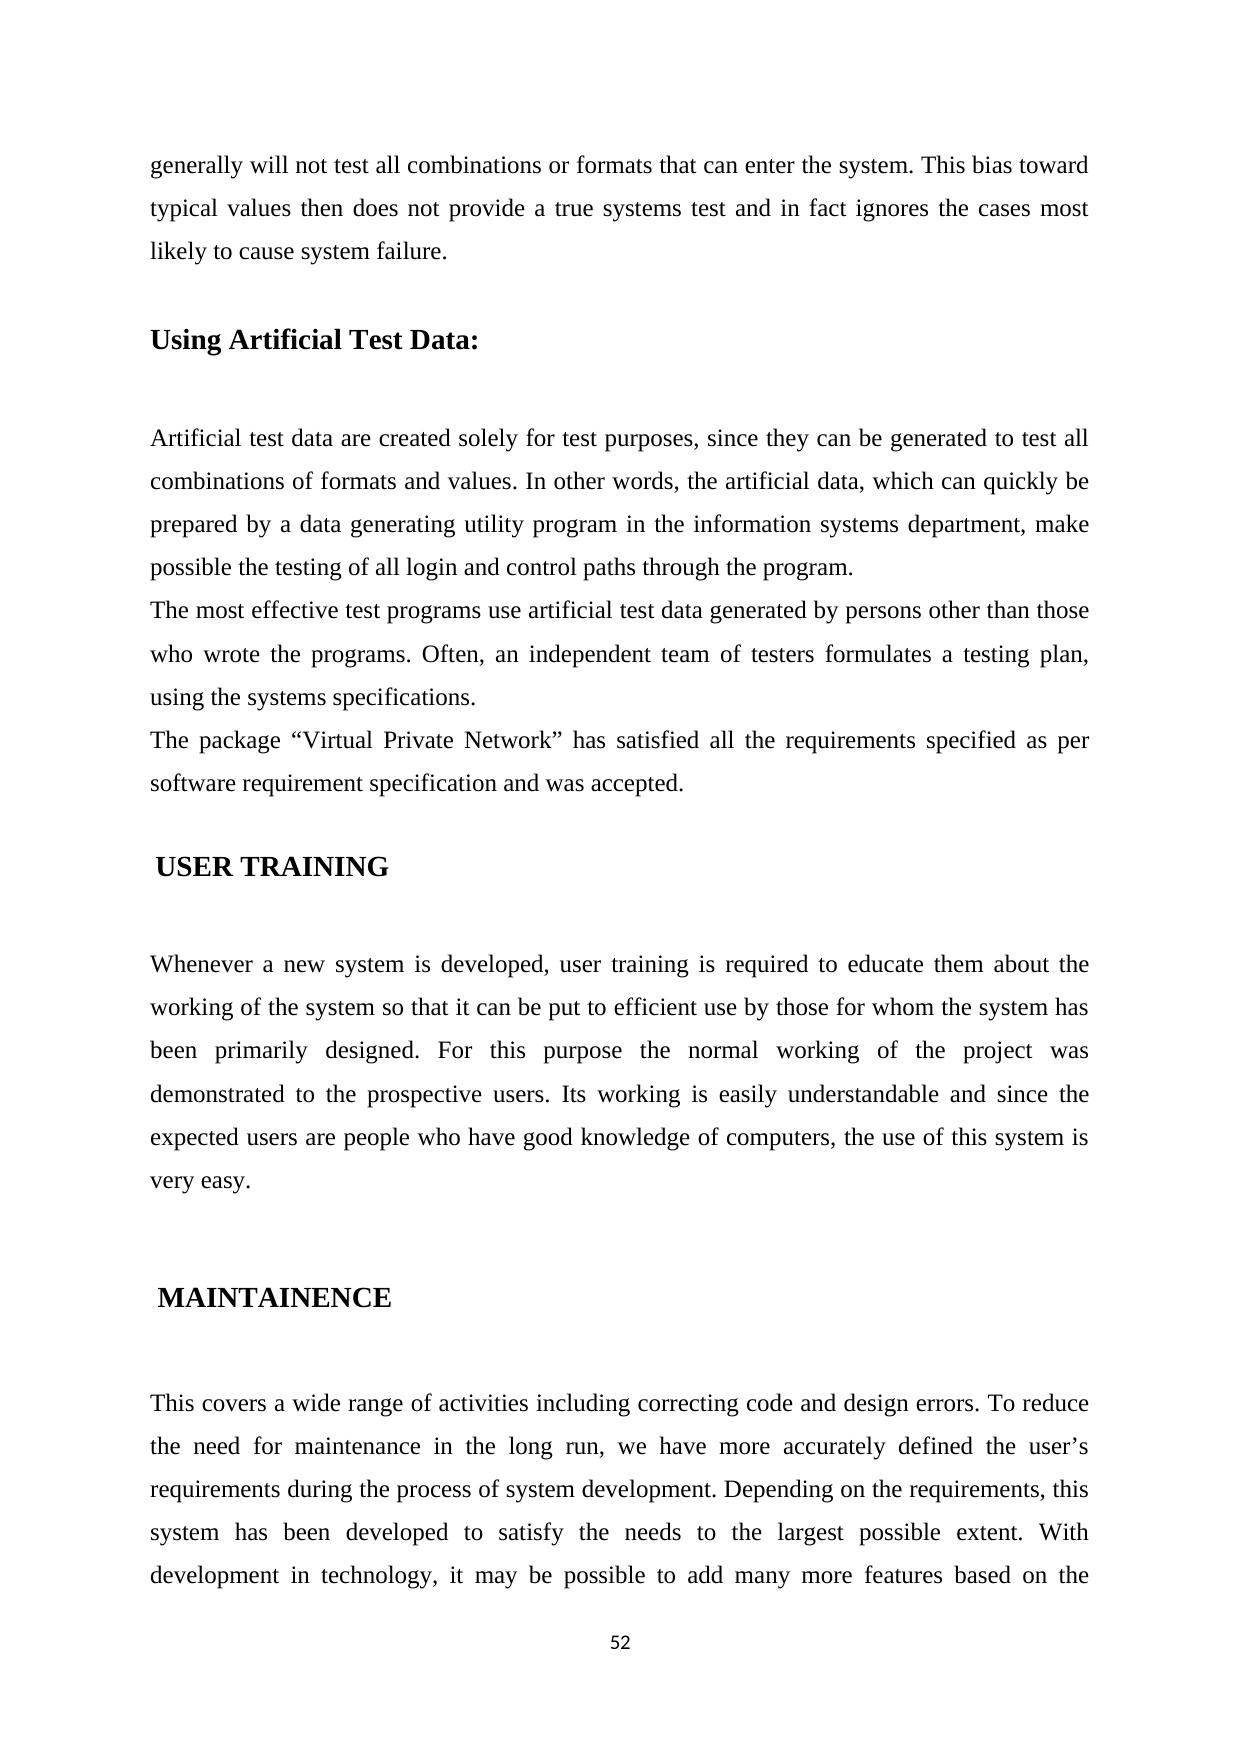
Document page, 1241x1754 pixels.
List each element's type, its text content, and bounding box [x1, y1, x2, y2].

text The most effective test programs use artificial test data generated by persons other than those who wrote the programs. Often, an independent team of testers formulates a testing plan, using the systems specifications. [150, 596, 1090, 711]
text Using Artificial Test Data: [150, 322, 1090, 356]
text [150, 1388, 1090, 1589]
text Whenever a new system is developed, user training is required to educate them about the working of the system so that it can be put to efficient use by those for whom the system has been primarily designed. For this purpose the normal working of the project was demonstrated to the prospective users. Its working is easily understandable and since the expected users are people who have good knowledge of computers, the use of this system is very easy. [150, 949, 1090, 1194]
text USER TRAINING [150, 849, 1090, 882]
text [150, 150, 1090, 265]
text The package “Virtual Private Network” has satisfied all the requirements specified as per software requirement specification and was accepted. [150, 725, 1090, 797]
text MAINTAINENCE [150, 1280, 1090, 1314]
text Artificial test data are created solely for test purposes, since they can be generated to test all combinations of formats and values. In other words, the artificial data, which can quickly be prepared by a data generating utility program in the information systems department, make possible the testing of all login and control paths through the program. [150, 423, 1090, 581]
